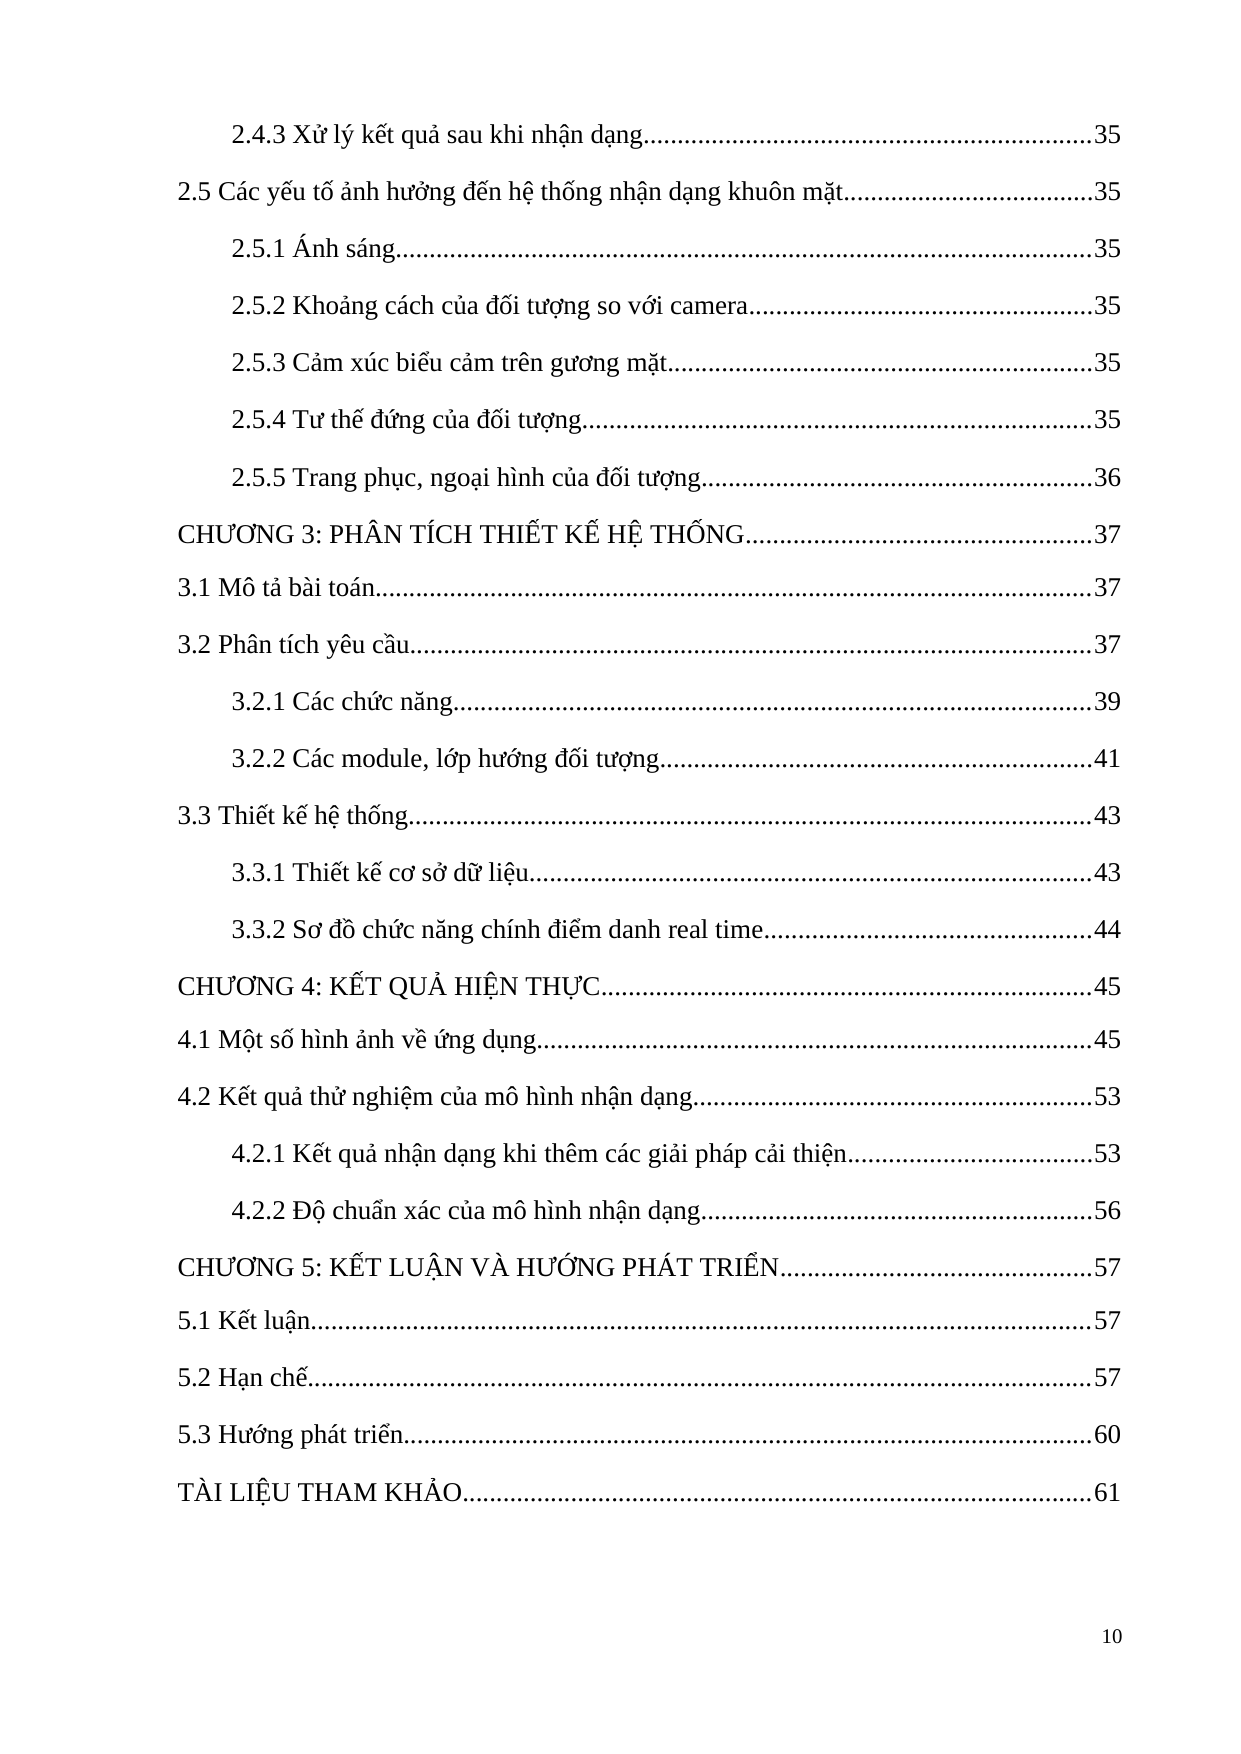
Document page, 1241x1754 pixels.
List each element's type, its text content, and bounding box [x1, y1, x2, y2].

text 4.2 Kết quả thử nghiệm của mô hình nhận dạng 53 [177, 1080, 1122, 1111]
text 5.3 Hướng phát triển 60 [177, 1418, 1122, 1450]
text 2.5.3 Cảm xúc biểu cảm trên gương mặt 35 [231, 346, 1122, 378]
text 3.2 Phân tích yêu cầu 37 [177, 628, 1122, 659]
text 2.5 Các yếu tố ảnh hưởng đến hệ thống nhận dạng khuôn mặt 35 [177, 175, 1122, 206]
text 3.2.1 Các chức năng 39 [231, 685, 1122, 716]
text 3.1 Mô tả bài toán 37 [177, 571, 1122, 602]
text 4.1 Một số hình ảnh về ứng dụng 45 [177, 1023, 1122, 1054]
text 2.5.4 Tư thế đứng của đối tượng 35 [231, 403, 1122, 435]
text CHƯƠNG 5: KẾT LUẬN VÀ HƯỚNG PHÁT TRIỂN 57 [177, 1251, 1122, 1283]
text 2.5.5 Trang phục, ngoại hình của đối tượng 36 [231, 461, 1122, 492]
text 3.2.2 Các module, lớp hướng đối tượng 41 [231, 742, 1122, 773]
text 4.2.1 Kết quả nhận dạng khi thêm các giải pháp cải thiện 53 [231, 1137, 1122, 1168]
text 3.3.1 Thiết kế cơ sở dữ liệu 43 [231, 856, 1122, 887]
text CHƯƠNG 3: PHÂN TÍCH THIẾT KẾ HỆ THỐNG 37 [177, 518, 1122, 549]
text 2.4.3 Xử lý kết quả sau khi nhận dạng 35 [231, 118, 1122, 149]
text 2.5.2 Khoảng cách của đối tượng so với camera 35 [231, 289, 1122, 321]
text CHƯƠNG 4: KẾT QUẢ HIỆN THỰC 45 [177, 970, 1122, 1001]
text 3.3.2 Sơ đồ chức năng chính điểm danh real time 44 [231, 913, 1122, 944]
text 4.2.2 Độ chuẩn xác của mô hình nhận dạng 56 [231, 1194, 1122, 1226]
text 5.1 Kết luận 57 [177, 1304, 1122, 1336]
text 5.2 Hạn chế 57 [177, 1361, 1122, 1393]
text 2.5.1 Ánh sáng 35 [231, 232, 1122, 263]
text TÀI LIỆU THAM KHẢO 61 [177, 1476, 1122, 1507]
text 3.3 Thiết kế hệ thống 43 [177, 799, 1122, 830]
